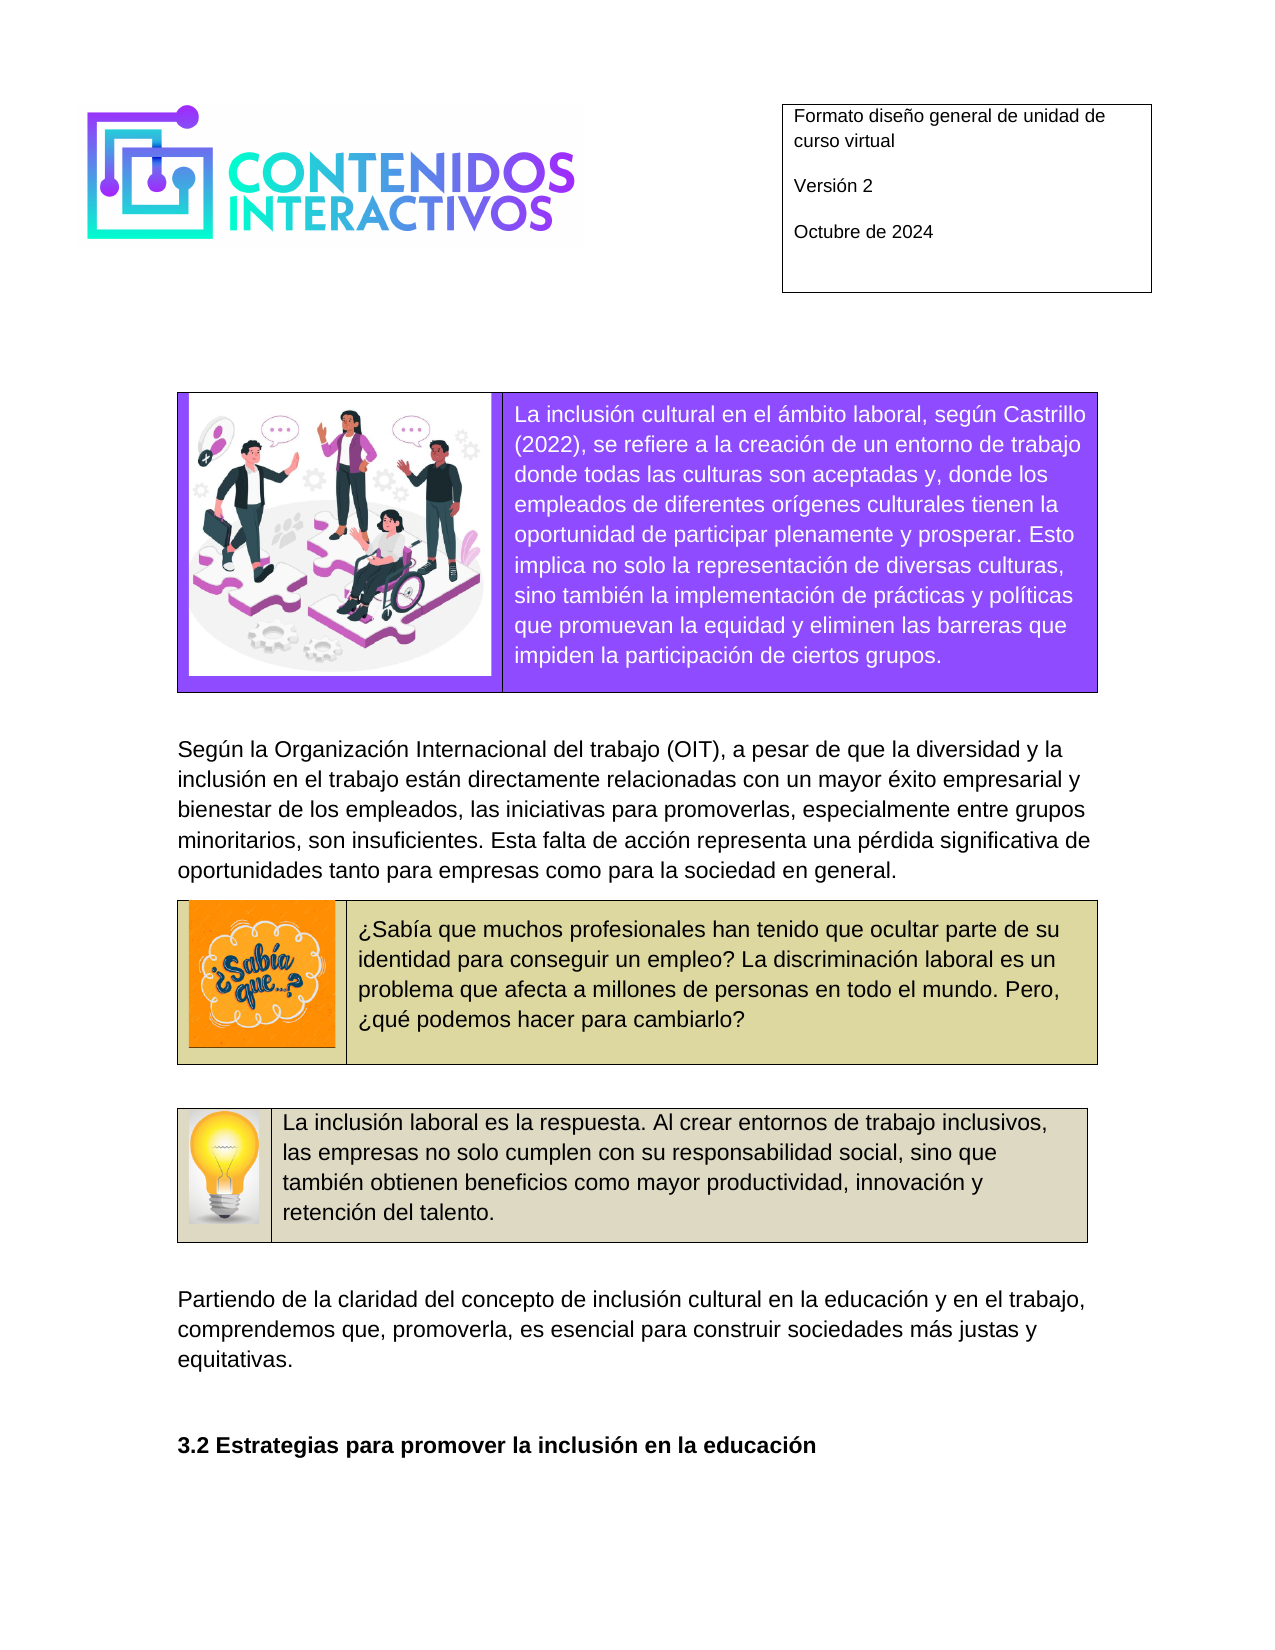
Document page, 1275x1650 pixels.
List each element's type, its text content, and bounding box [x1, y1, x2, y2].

picture [76, 103, 583, 247]
text Partiendo de la claridad del concepto de inclusión cultural en la educación y en el trabajo, comprendemos que, promoverla, es esencial para construir sociedades más justas y equitativas. [177, 1286, 1098, 1372]
table_header La inclusión cultural en el ámbito laboral, según Castrillo (2022), se refiere a la creación de un entorno de trabajo donde todas las culturas son aceptadas y, donde los empleados de diferentes orígenes culturales tienen la oportunidad de participar plenamente y prosperar. Esto implica no solo la representación de diversas culturas, sino también la implementación de prácticas y políticas que promuevan la equidad y eliminen las barreras que impiden la participación de ciertos grupos. [503, 393, 1097, 692]
table_header [178, 901, 346, 1064]
table_header ¿Sabía que muchos profesionales han tenido que ocultar parte de su identidad para conseguir un empleo? La discriminación laboral es un problema que afecta a millones de personas en todo el mundo. Pero, ¿qué podemos hacer para cambiarlo? [347, 901, 1097, 1064]
picture [188, 900, 336, 1048]
table_header [178, 393, 502, 692]
text Según la Organización Internacional del trabajo (OIT), a pesar de que la diversidad y la inclusión en el trabajo están directamente relacionadas con un mayor éxito empresarial y bienestar de los empleados, las iniciativas para promoverlas, especialmente entre grupos minoritarios, son insuficientes. Esta falta de acción representa una pérdida significativa de oportunidades tanto para empresas como para la sociedad en general. [177, 736, 1098, 883]
table_header [178, 1109, 271, 1242]
picture [188, 393, 492, 676]
table_header La inclusión laboral es la respuesta. Al crear entornos de trabajo inclusivos, las empresas no solo cumplen con su responsabilidad social, sino que también obtienen beneficios como mayor productividad, innovación y retención del talento. [272, 1109, 1087, 1242]
subtitle 3.2 Estrategias para promover la inclusión en la educación [177, 1432, 1098, 1458]
picture [188, 1110, 260, 1224]
